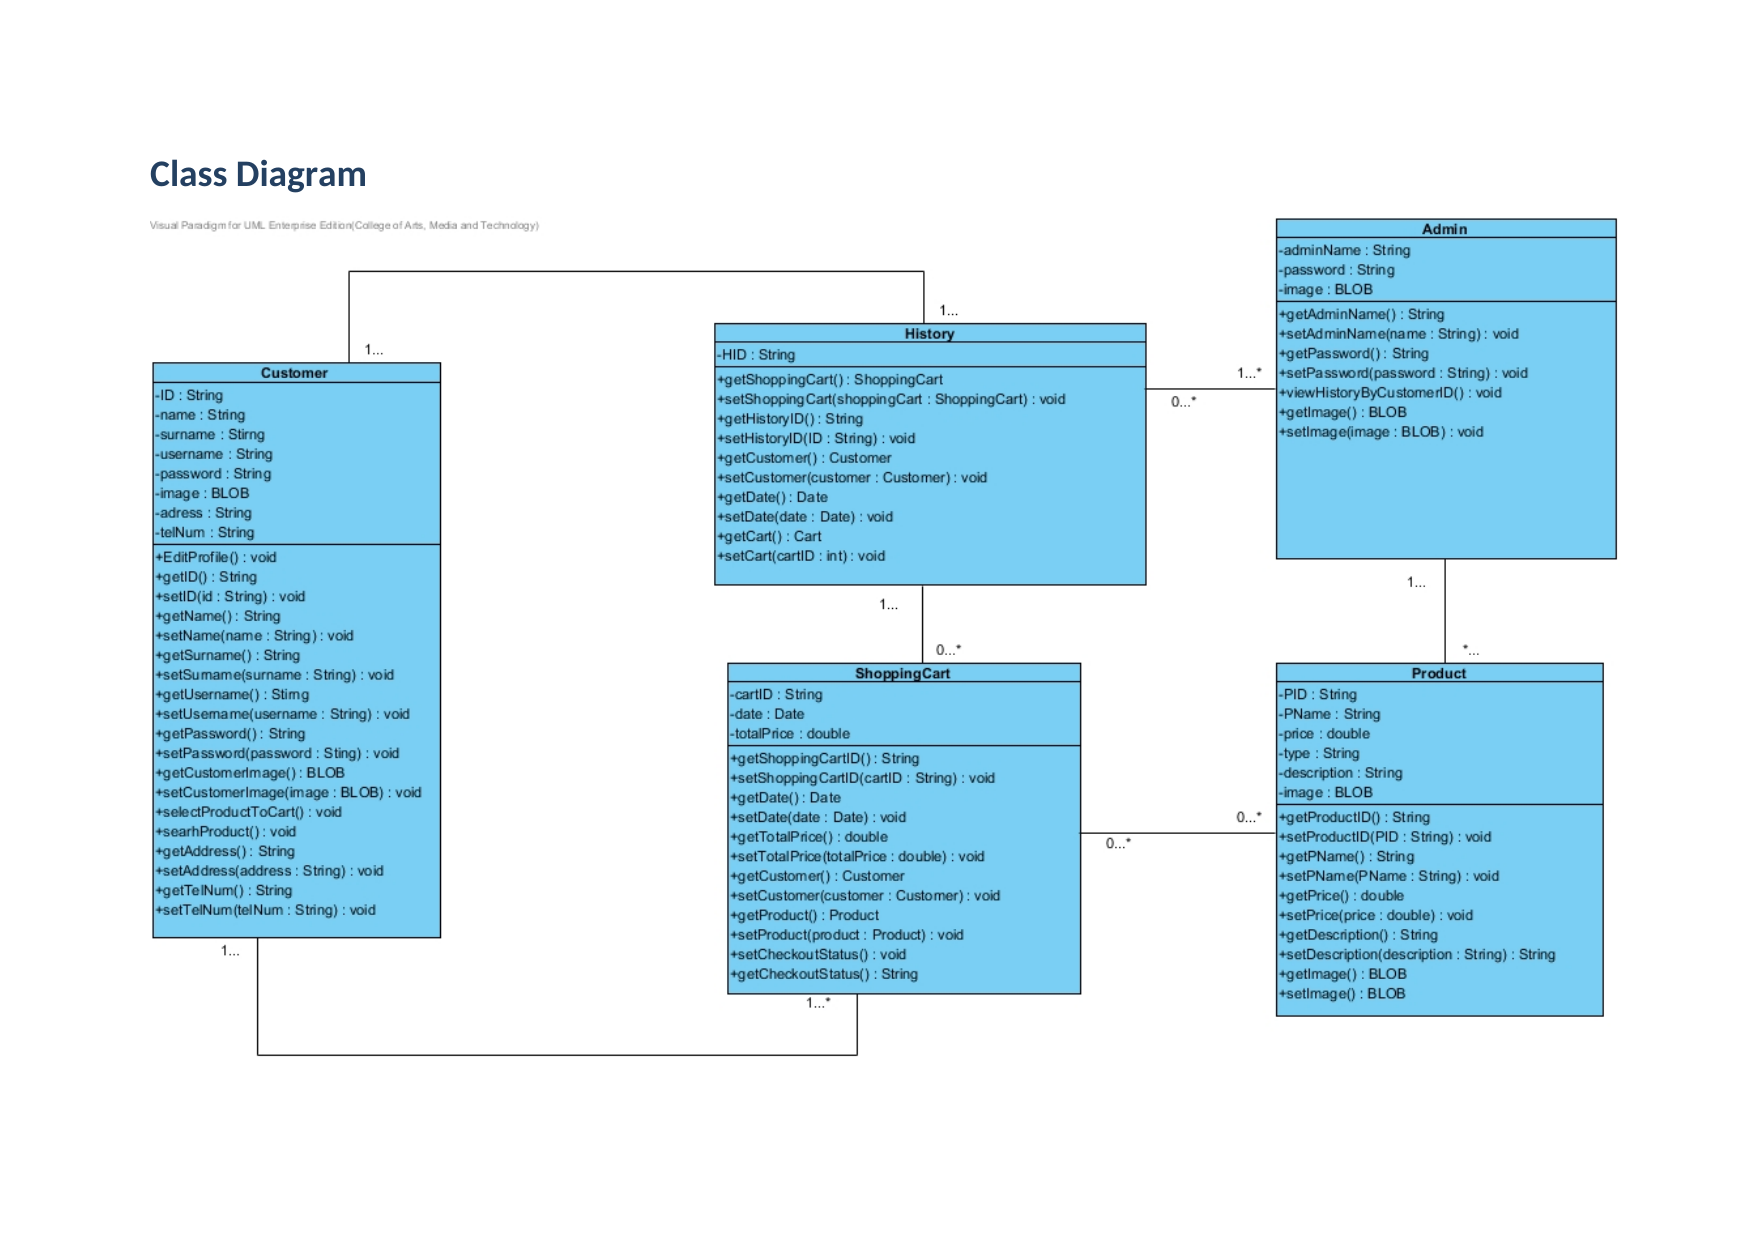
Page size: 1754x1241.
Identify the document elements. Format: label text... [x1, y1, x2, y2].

picture [150, 216, 1621, 1060]
text Class Diagram [150, 150, 1604, 196]
